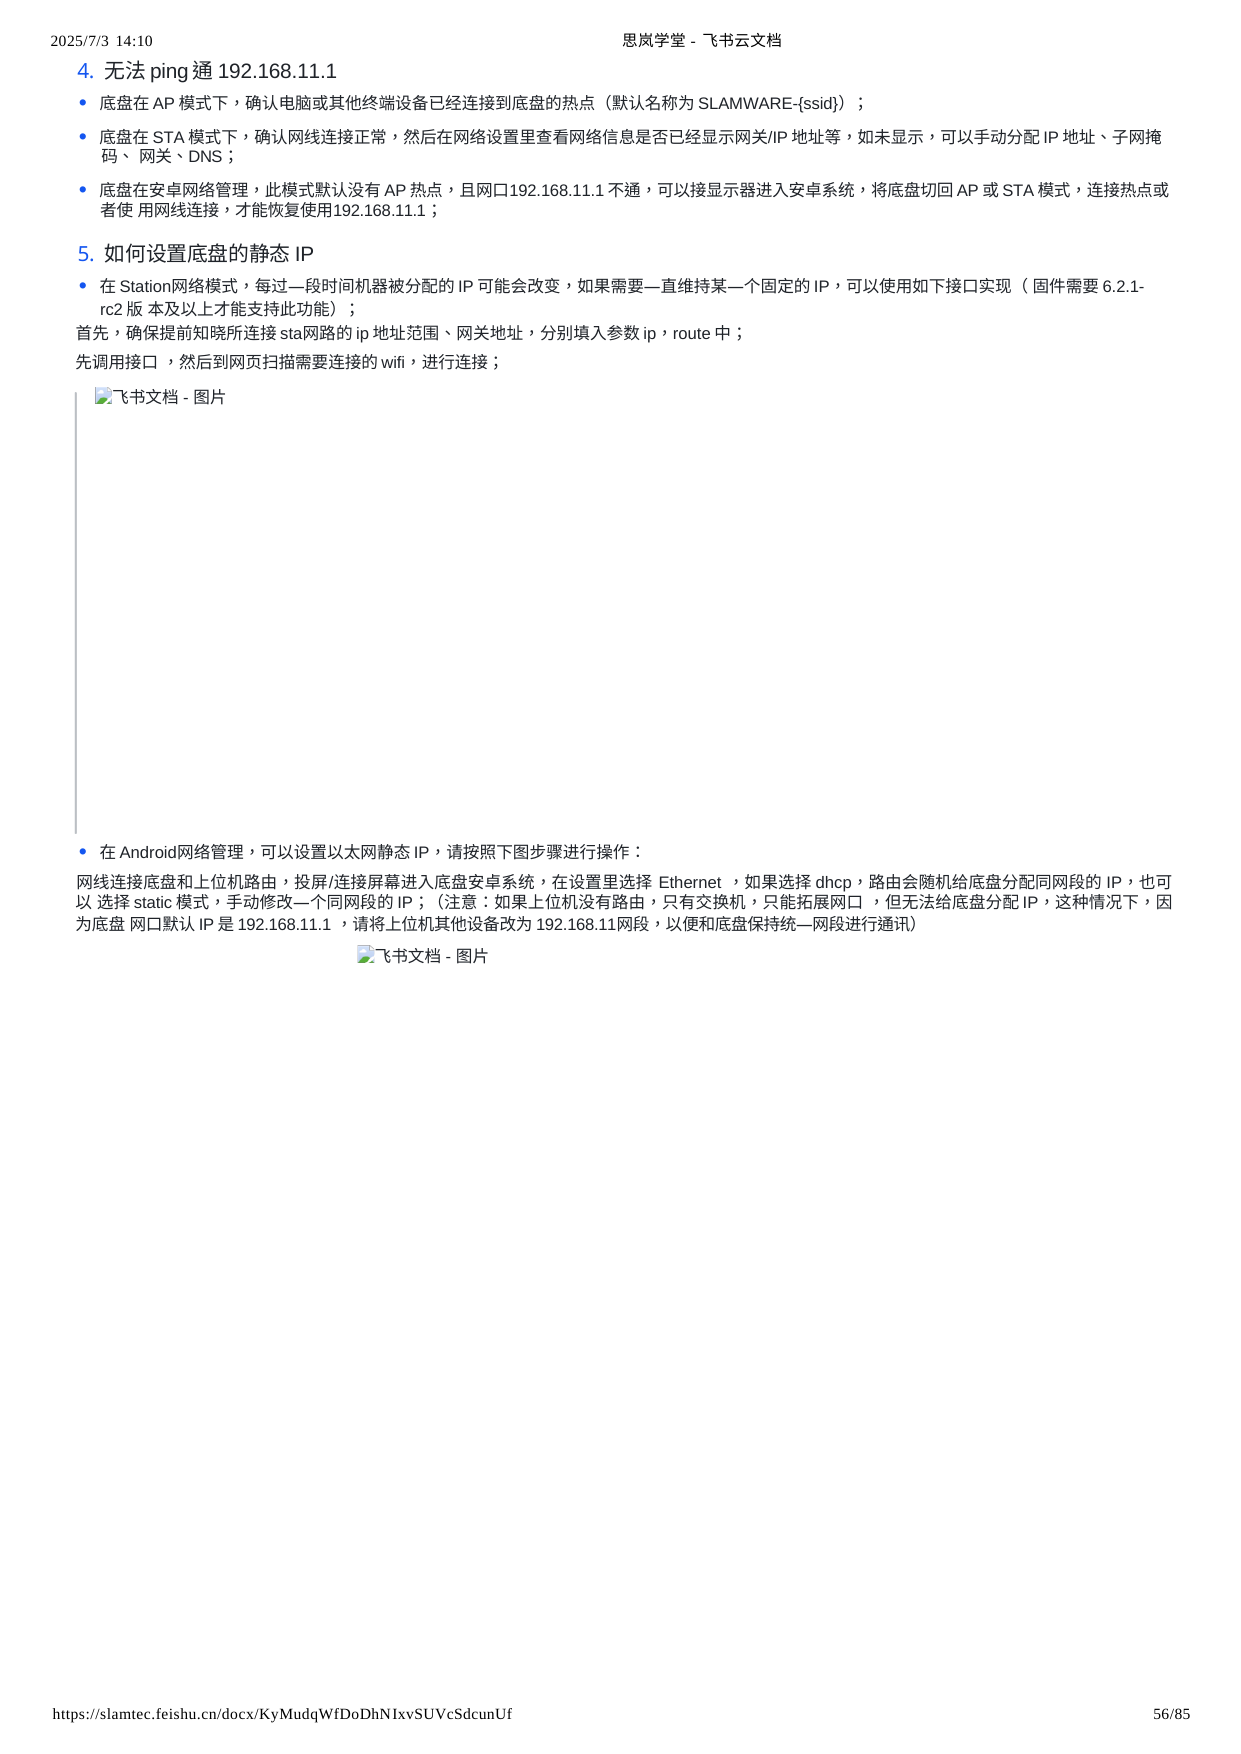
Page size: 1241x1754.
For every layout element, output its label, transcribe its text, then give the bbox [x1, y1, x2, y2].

text • 底盘在AP模式下，确认电脑或其他终端设备已经连接到底盘的热点（默认名称为SLAMWARE-{ssid}）； [79, 91, 1190, 114]
text 5. 如何设置底盘的静态IP [77, 241, 1190, 266]
picture [95, 387, 112, 404]
text • 底盘在安卓⽹络管理，此模式默认没有AP热点，且⽹⼝192.168.11.1不通，可以接显示器进⼊安卓系统，将底盘切回AP或STA模式，连接热点或者使 ⽤⽹线连接，才能恢复使⽤192.168.11.1； [79, 177, 1178, 221]
text ⽹线连接底盘和上位机路由，投屏/连接屏幕进⼊底盘安卓系统，在设置⾥选择 Ethernet ，如果选择dhcp，路由会随机给底盘分配同⽹段的IP，也可以 选择static模式，⼿动修改—个同⽹段的IP；（注意：如果上位机没有路由，只有交换机，只能拓展⽹⼝ ，但⽆法给底盘分配IP，这种情况下，因为底盘 ⽹⼝默认IP是192.168.11.1 ，请将上位机其他设备改为192.168.11⽹段，以便和底盘保持统—⽹段进⾏通讯） [75, 872, 1173, 935]
text ⻜书⽂档 - 图⽚ [95, 386, 1190, 408]
text ⾸先，确保提前知晓所连接sta⽹路的ip地址范围、⽹关地址，分别填⼊参数ip，route中； [75, 324, 1190, 343]
picture [357, 945, 375, 963]
text • 在Android⽹络管理，可以设置以太⽹静态IP，请按照下图步骤进⾏操作： [79, 839, 1190, 863]
text 先调⽤接⼝ ，然后到⽹⻚扫描需要连接的wifi，进⾏连接； [75, 353, 1190, 372]
text ⻜书⽂档 - 图⽚ [358, 944, 1190, 967]
text • 底盘在STA模式下，确认⽹线连接正常，然后在⽹络设置⾥查看⽹络信息是否已经显示⽹关/IP地址等，如未显示，可以⼿动分配IP地址、⼦⽹掩码、 ⽹关、DNS； [79, 124, 1178, 168]
text 4. ⽆法ping通192.168.11.1 [77, 60, 1190, 84]
text • 在Station⽹络模式，每过—段时间机器被分配的IP可能会改变，如果需要—直维持某—个固定的IP，可以使⽤如下接⼝实现（ 固件需要6.2.1-rc2版 本及以上才能⽀持此功能）； [79, 271, 1166, 320]
